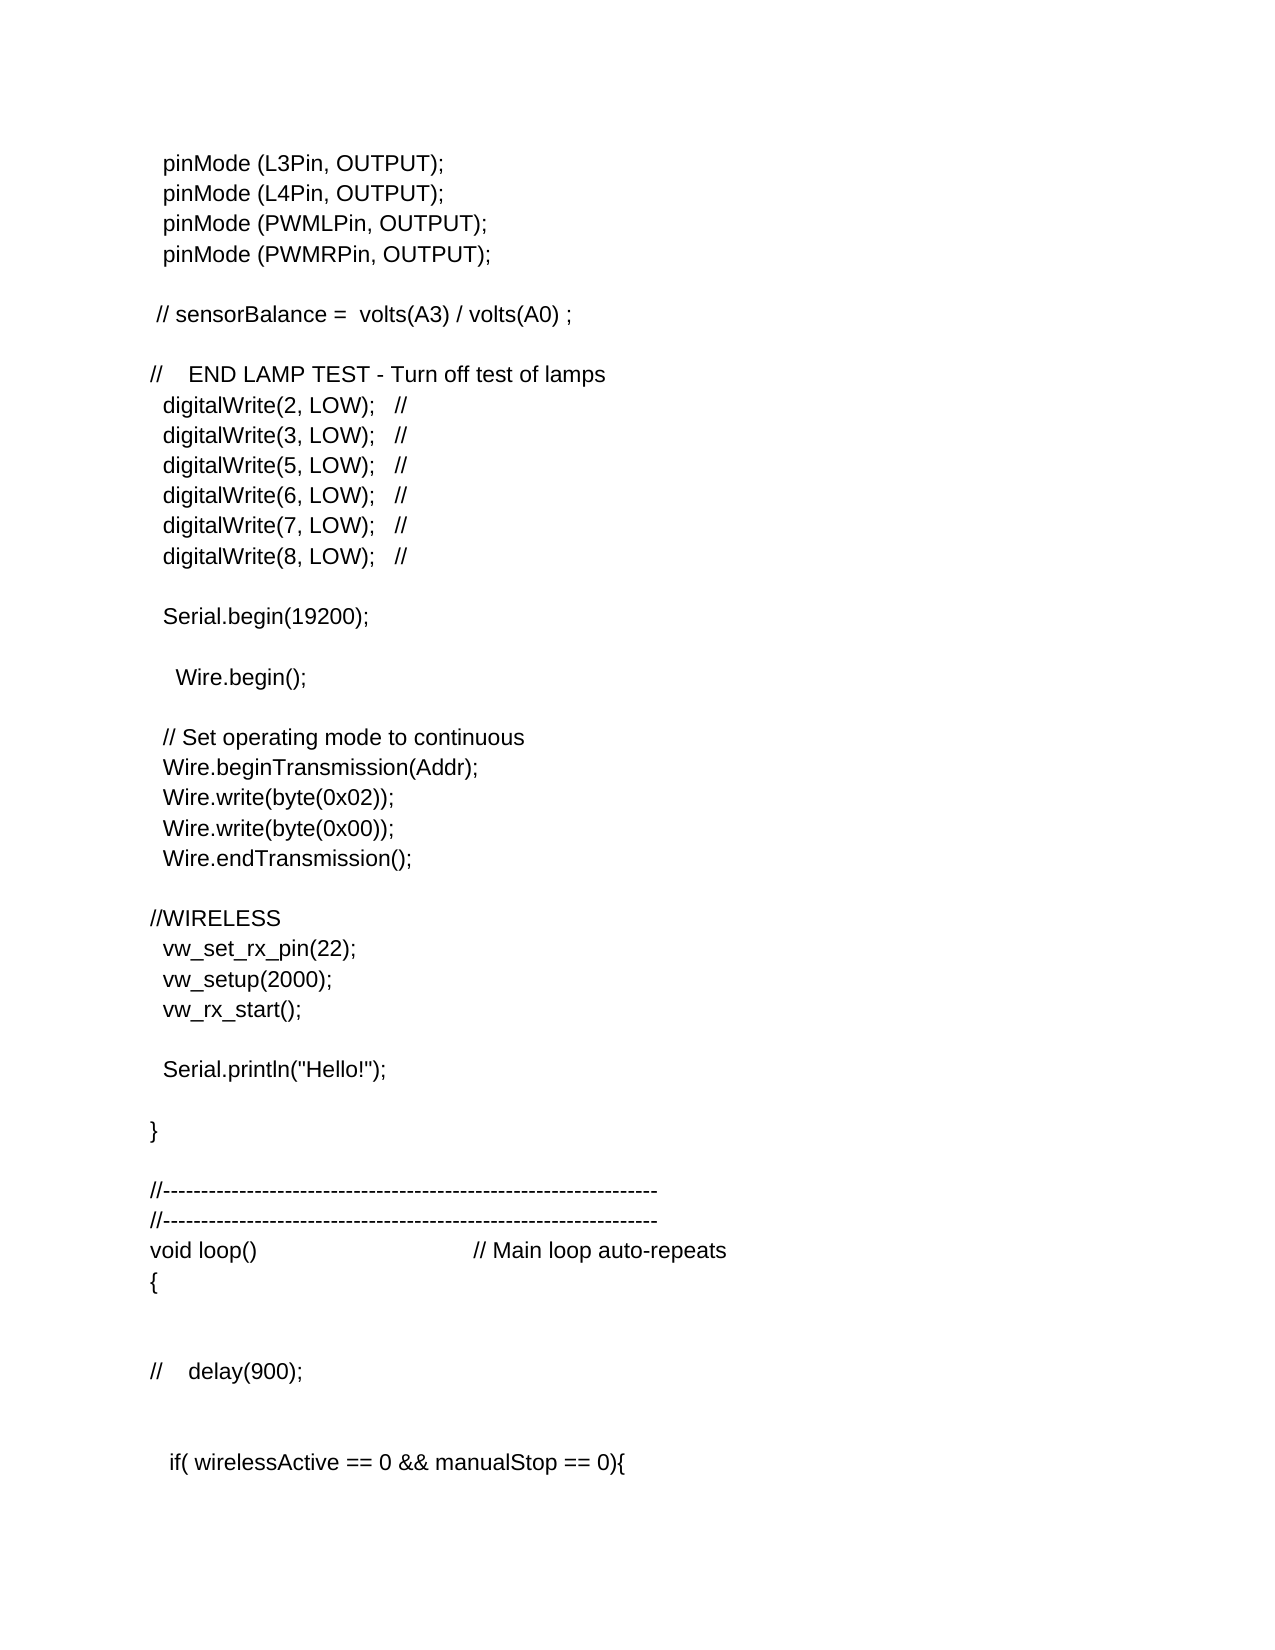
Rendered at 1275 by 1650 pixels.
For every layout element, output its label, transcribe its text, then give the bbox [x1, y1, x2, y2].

text Wire.endTransmission(); [150, 845, 1125, 871]
text pinMode (PWMLPin, OUTPUT); [150, 210, 1125, 237]
text Wire.write(byte(0x02)); [150, 784, 1125, 811]
text pinMode (L3Pin, OUTPUT); [150, 150, 1125, 176]
text // delay(900); [150, 1358, 1125, 1385]
text // sensorBalance = volts(A3) / volts(A0) ; [150, 301, 1125, 327]
text digitalWrite(7, LOW); // [150, 512, 1125, 539]
text pinMode (PWMRPin, OUTPUT); [150, 241, 1125, 267]
text Serial.begin(19200); [150, 603, 1125, 629]
text Wire.beginTransmission(Addr); [150, 754, 1125, 781]
text if( wirelessActive == 0 && manualStop == 0){ [150, 1449, 1125, 1475]
text // Set operating mode to continuous [150, 724, 1125, 750]
text //----------------------------------------------------------------- [150, 1177, 1125, 1203]
text } [150, 1117, 1125, 1143]
text pinMode (L4Pin, OUTPUT); [150, 180, 1125, 207]
text Wire.write(byte(0x00)); [150, 814, 1125, 841]
text digitalWrite(2, LOW); // [150, 392, 1125, 418]
text digitalWrite(8, LOW); // [150, 543, 1125, 569]
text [150, 1207, 1125, 1234]
text digitalWrite(5, LOW); // [150, 452, 1125, 478]
text Serial.println("Hello!"); [150, 1056, 1125, 1083]
text digitalWrite(6, LOW); // [150, 482, 1125, 509]
text vw_set_rx_pin(22); [150, 935, 1125, 962]
text digitalWrite(3, LOW); // [150, 422, 1125, 448]
text //WIRELESS [150, 905, 1125, 932]
text Wire.begin(); [150, 663, 1125, 690]
text void loop() // Main loop auto-repeats [150, 1237, 1125, 1264]
text vw_rx_start(); [150, 996, 1125, 1022]
text vw_setup(2000); [150, 966, 1125, 992]
text { [150, 1268, 1125, 1294]
text // END LAMP TEST - Turn off test of lamps [150, 361, 1125, 388]
